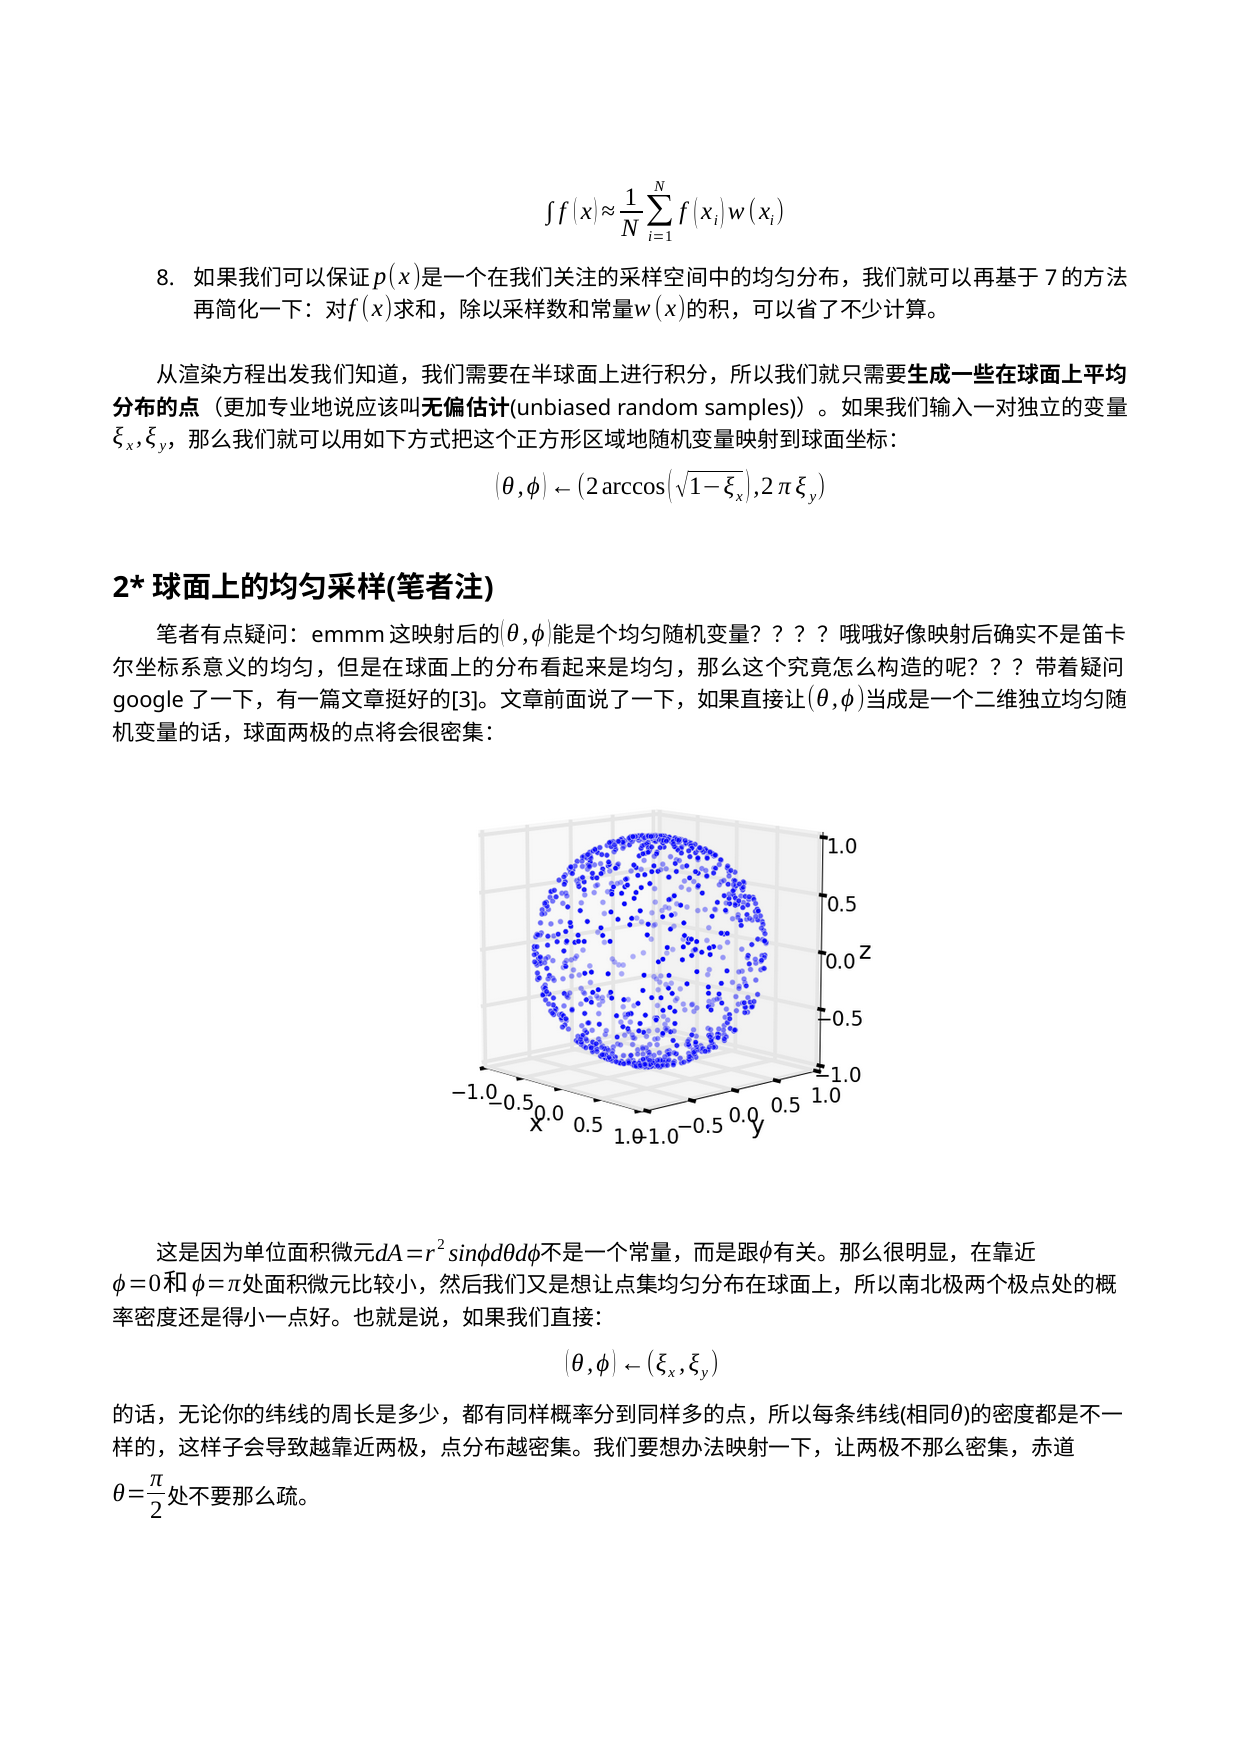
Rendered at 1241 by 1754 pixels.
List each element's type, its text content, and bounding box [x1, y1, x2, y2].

list 如果我们可以保证是一个在我们关注的采样空间中的均匀分布，我们就可以再基于7的方法再简化一下：对求和，除以采样数和常量的积，可以省了不少计算。 [156, 259, 1128, 324]
text 2* 球面上的均匀采样(笔者注) [112, 552, 1128, 617]
text 这是因为单位面积微元不是一个常量，而是跟有关。那么很明显，在靠近处面积微元比较小，然后我们又是想让点集均匀分布在球面上，所以南北极两个极点处的概率密度还是得小一点好。也就是说，如果我们直接： [112, 1234, 1128, 1332]
text 从渲染方程出发我们知道，我们需要在半球面上进行积分，所以我们就只需要生成一些在球面上平均分布的点（更加专业地说应该叫无偏估计(unbiased random samples)）。如果我们输入一对独立的变量，那么我们就可以用如下方式把这个正方形区域地随机变量映射到球面坐标： [112, 357, 1128, 454]
text 笔者有点疑问：emmm这映射后的能是个均匀随机变量？？？？哦哦好像映射后确实不是笛卡尔坐标系意义的均匀，但是在球面上的分布看起来是均匀，那么这个究竟怎么构造的呢？？？带着疑问google了一下，有一篇文章挺好的[3]。文章前面说了一下，如果直接让当成是一个二维独立均匀随机变量的话，球面两极的点将会很密集： [112, 617, 1128, 747]
text 的话，无论你的纬线的周长是多少，都有同样概率分到同样多的点，所以每条纬线(相同)的密度都是不一样的，这样子会导致越靠近两极，点分布越密集。我们要想办法映射一下，让两极不那么密集，赤道处不要那么疏。 [112, 1397, 1128, 1527]
picture [384, 747, 900, 1206]
